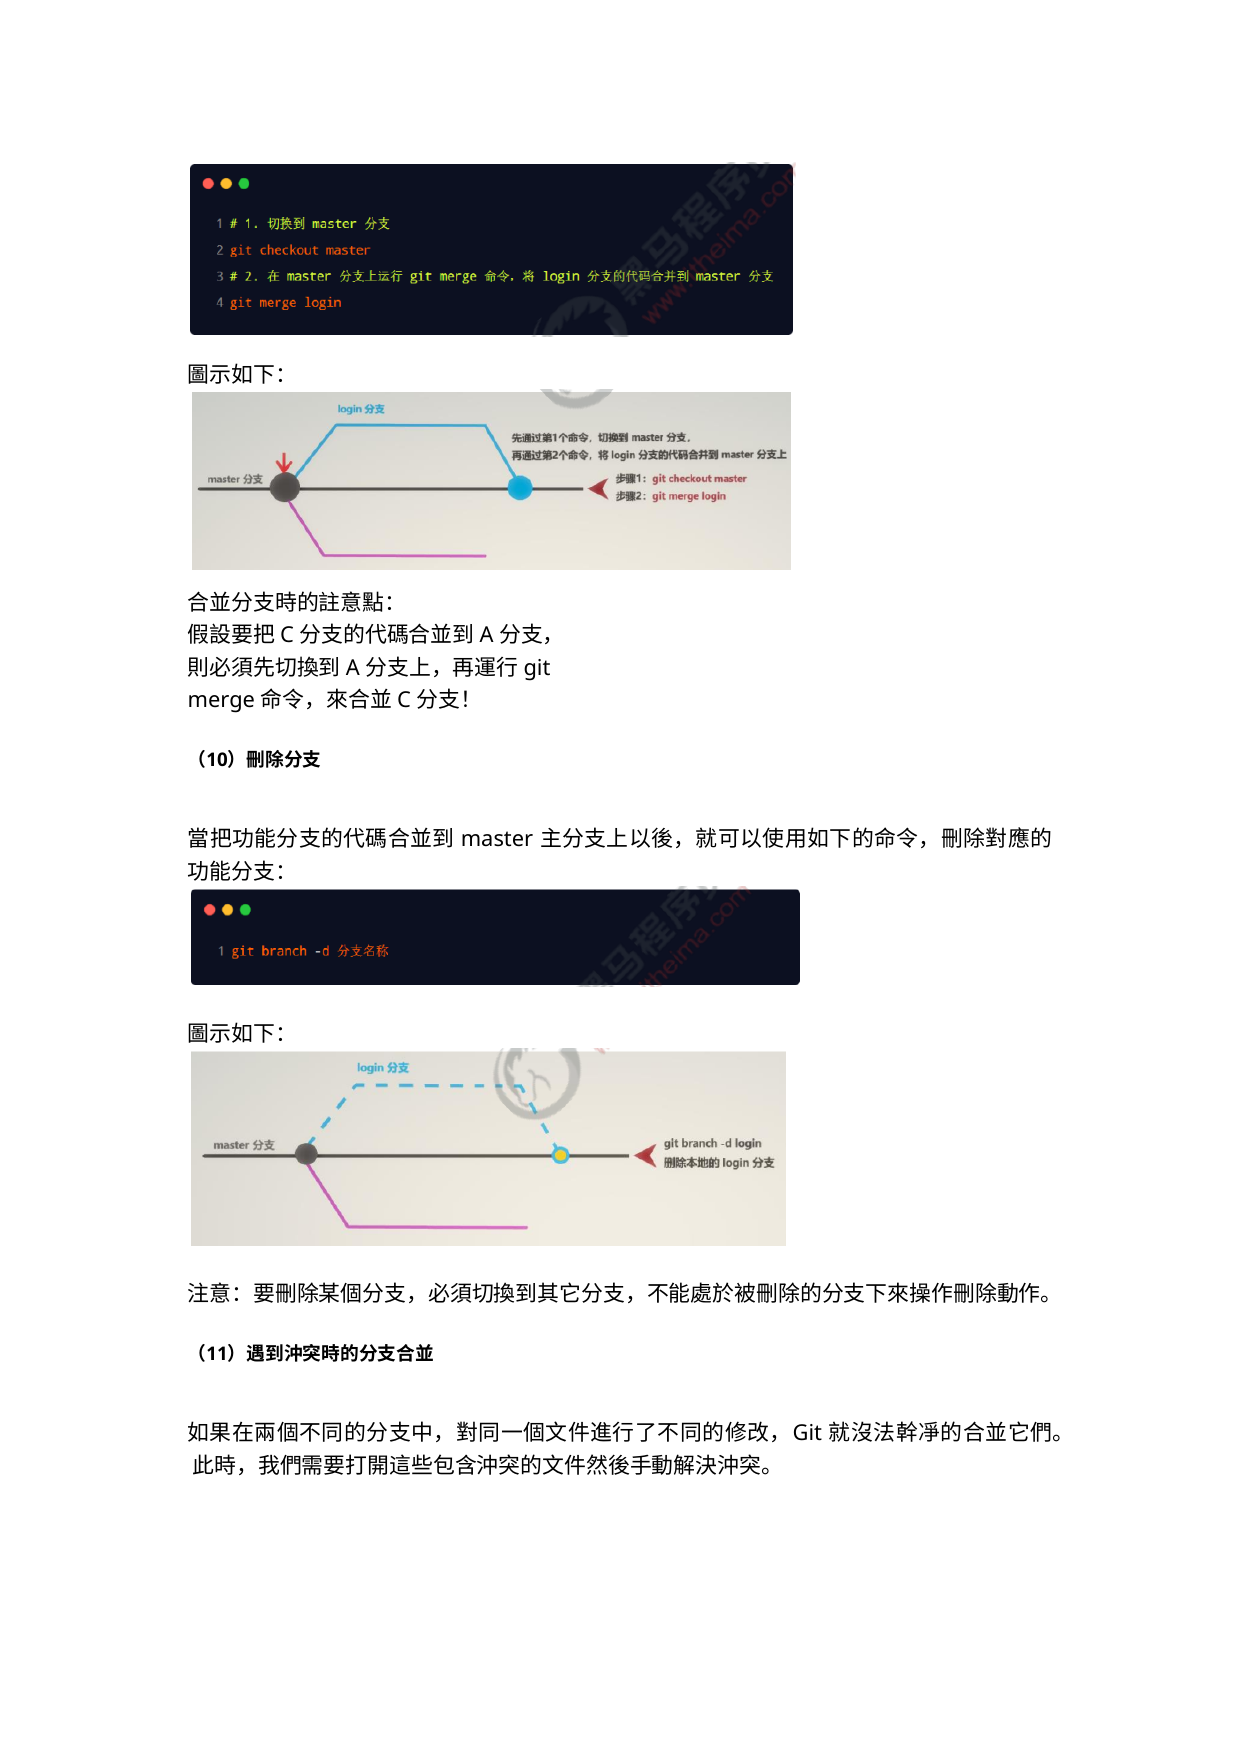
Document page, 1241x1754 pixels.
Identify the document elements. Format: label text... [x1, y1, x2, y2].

text 圖示如下： [187, 357, 1053, 389]
text 如果在兩個不同的分支中，對同一個文件進行了不同的修改，Git 就沒法幹凈的合並它們。 此時，我們需要打開這些包含沖突的文件然後手動解決沖突。 [187, 1415, 1053, 1480]
text 注意：要刪除某個分支，必須切換到其它分支，不能處於被刪除的分支下來操作刪除動作。 [187, 1276, 1053, 1308]
text 合並分支時的註意點： [187, 584, 1053, 617]
picture [187, 162, 796, 337]
text 則必須先切換到 A 分支上，再運行 git [187, 649, 1053, 682]
subtitle （10）刪除分支 [187, 742, 1053, 774]
picture [187, 389, 794, 570]
text 假設要把 C 分支的代碼合並到 A 分支， [187, 617, 1053, 649]
picture [187, 886, 803, 987]
picture [187, 1048, 789, 1249]
text 當把功能分支的代碼合並到 master 主分支上以後，就可以使用如下的命令，刪除對應的功能分支： [187, 821, 1053, 886]
text merge 命令，來合並 C 分支！ [187, 682, 1053, 714]
subtitle （11）遇到沖突時的分支合並 [187, 1336, 1053, 1368]
text 圖示如下： [187, 1016, 1053, 1048]
